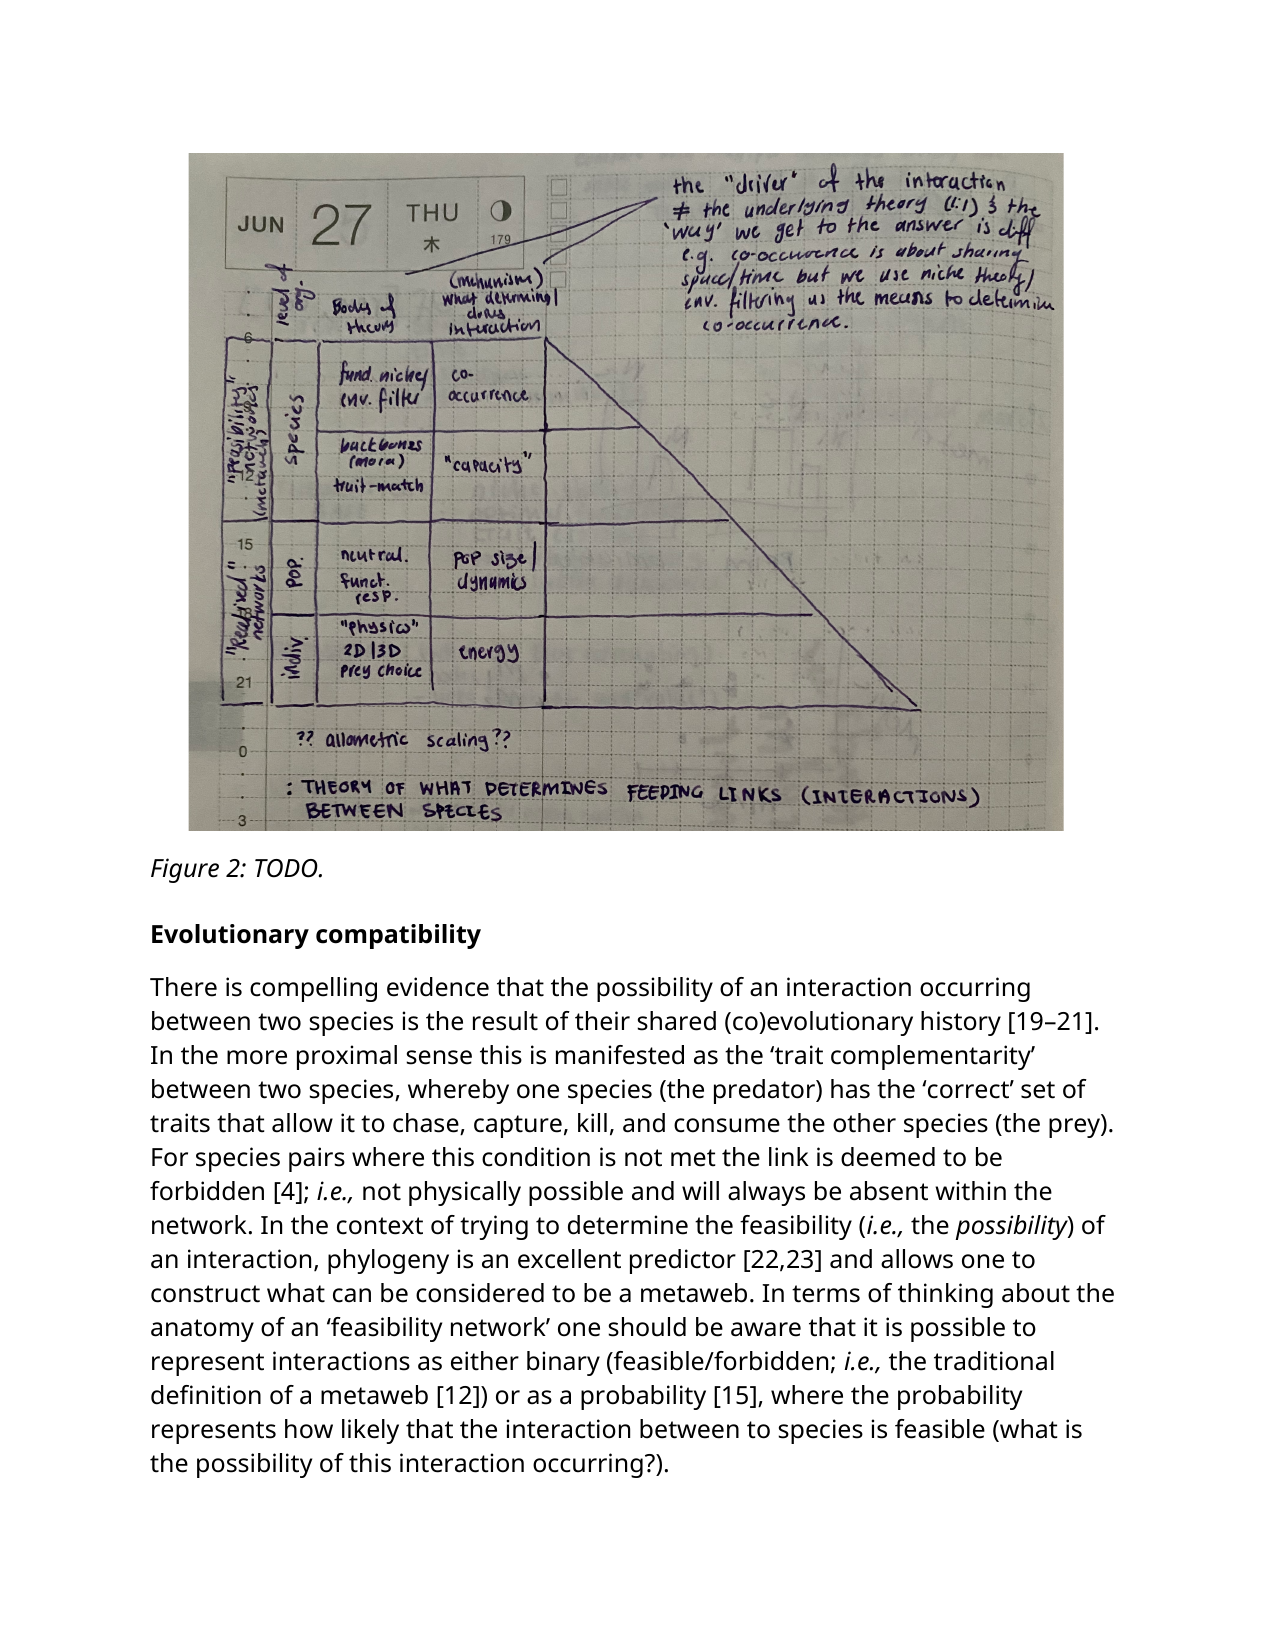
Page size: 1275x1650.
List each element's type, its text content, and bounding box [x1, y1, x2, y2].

picture [188, 153, 1064, 831]
table_header Figure 2: TODO. [139, 150, 1114, 898]
text Evolutionary compatibility [150, 916, 1125, 951]
text There is compelling evidence that the possibility of an interaction occurring between two species is the result of their shared (co)evolutionary history [19–21]. In the more proximal sense this is manifested as the ‘trait complementarity’ between two species, whereby one species (the predator) has the ‘correct’ set of traits that allow it to chase, capture, kill, and consume the other species (the prey). For species pairs where this condition is not met the link is deemed to be forbidden [4]; i.e., not physically possible and will always be absent within the network. In the context of trying to determine the feasibility (i.e., the possibility) of an interaction, phylogeny is an excellent predictor [22,23] and allows one to construct what can be considered to be a metaweb. In terms of thinking about the anatomy of an ‘feasibility network’ one should be aware that it is possible to represent interactions as either binary (feasible/forbidden; i.e., the traditional definition of a metaweb [12]) or as a probability [15], where the probability represents how likely that the interaction between to species is feasible (what is the possibility of this interaction occurring?). [150, 969, 1125, 1480]
